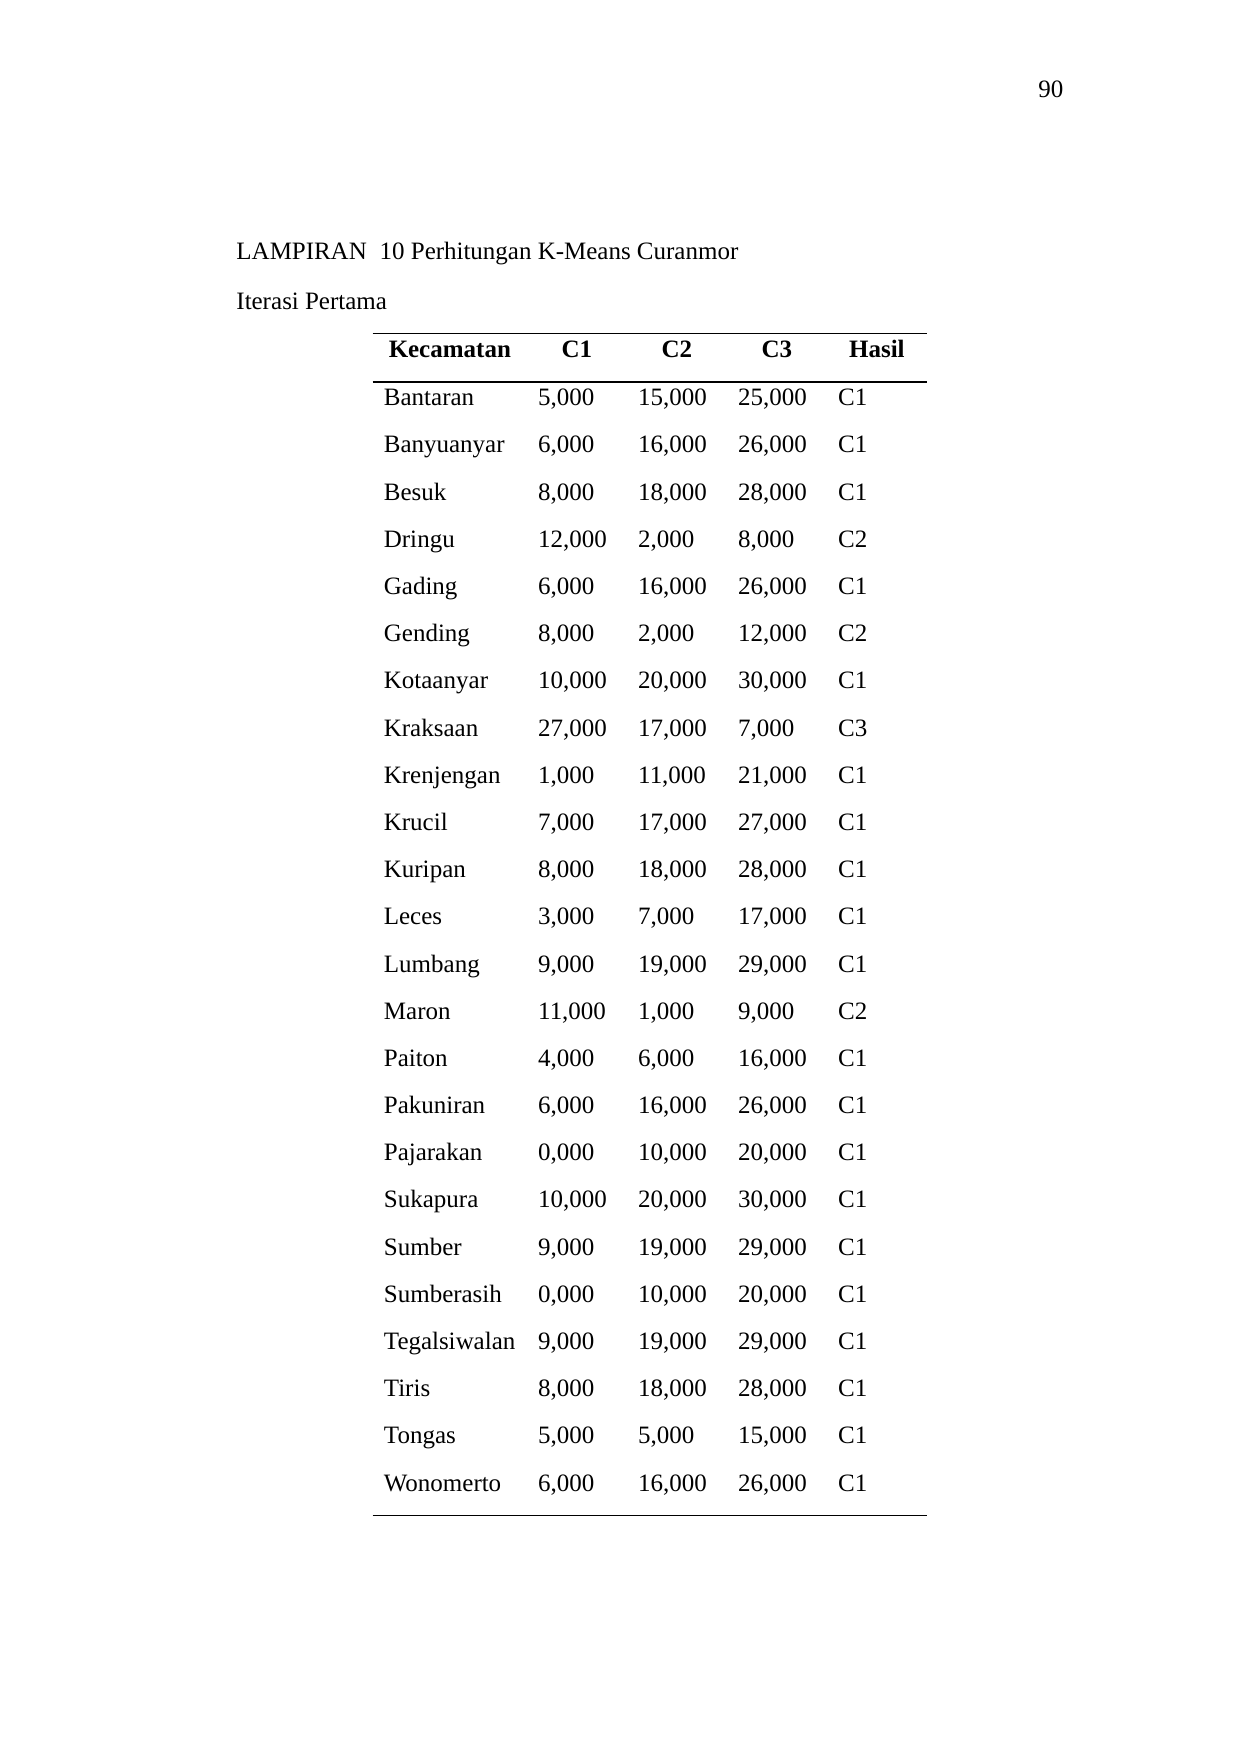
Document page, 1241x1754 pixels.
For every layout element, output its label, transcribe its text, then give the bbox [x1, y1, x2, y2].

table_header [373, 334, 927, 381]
text Iterasi Pertama [236, 286, 1063, 314]
text LAMPIRAN 10 Perhitungan K-Means Curanmor [236, 236, 1063, 265]
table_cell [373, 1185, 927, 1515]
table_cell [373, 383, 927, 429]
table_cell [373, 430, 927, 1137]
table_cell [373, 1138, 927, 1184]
